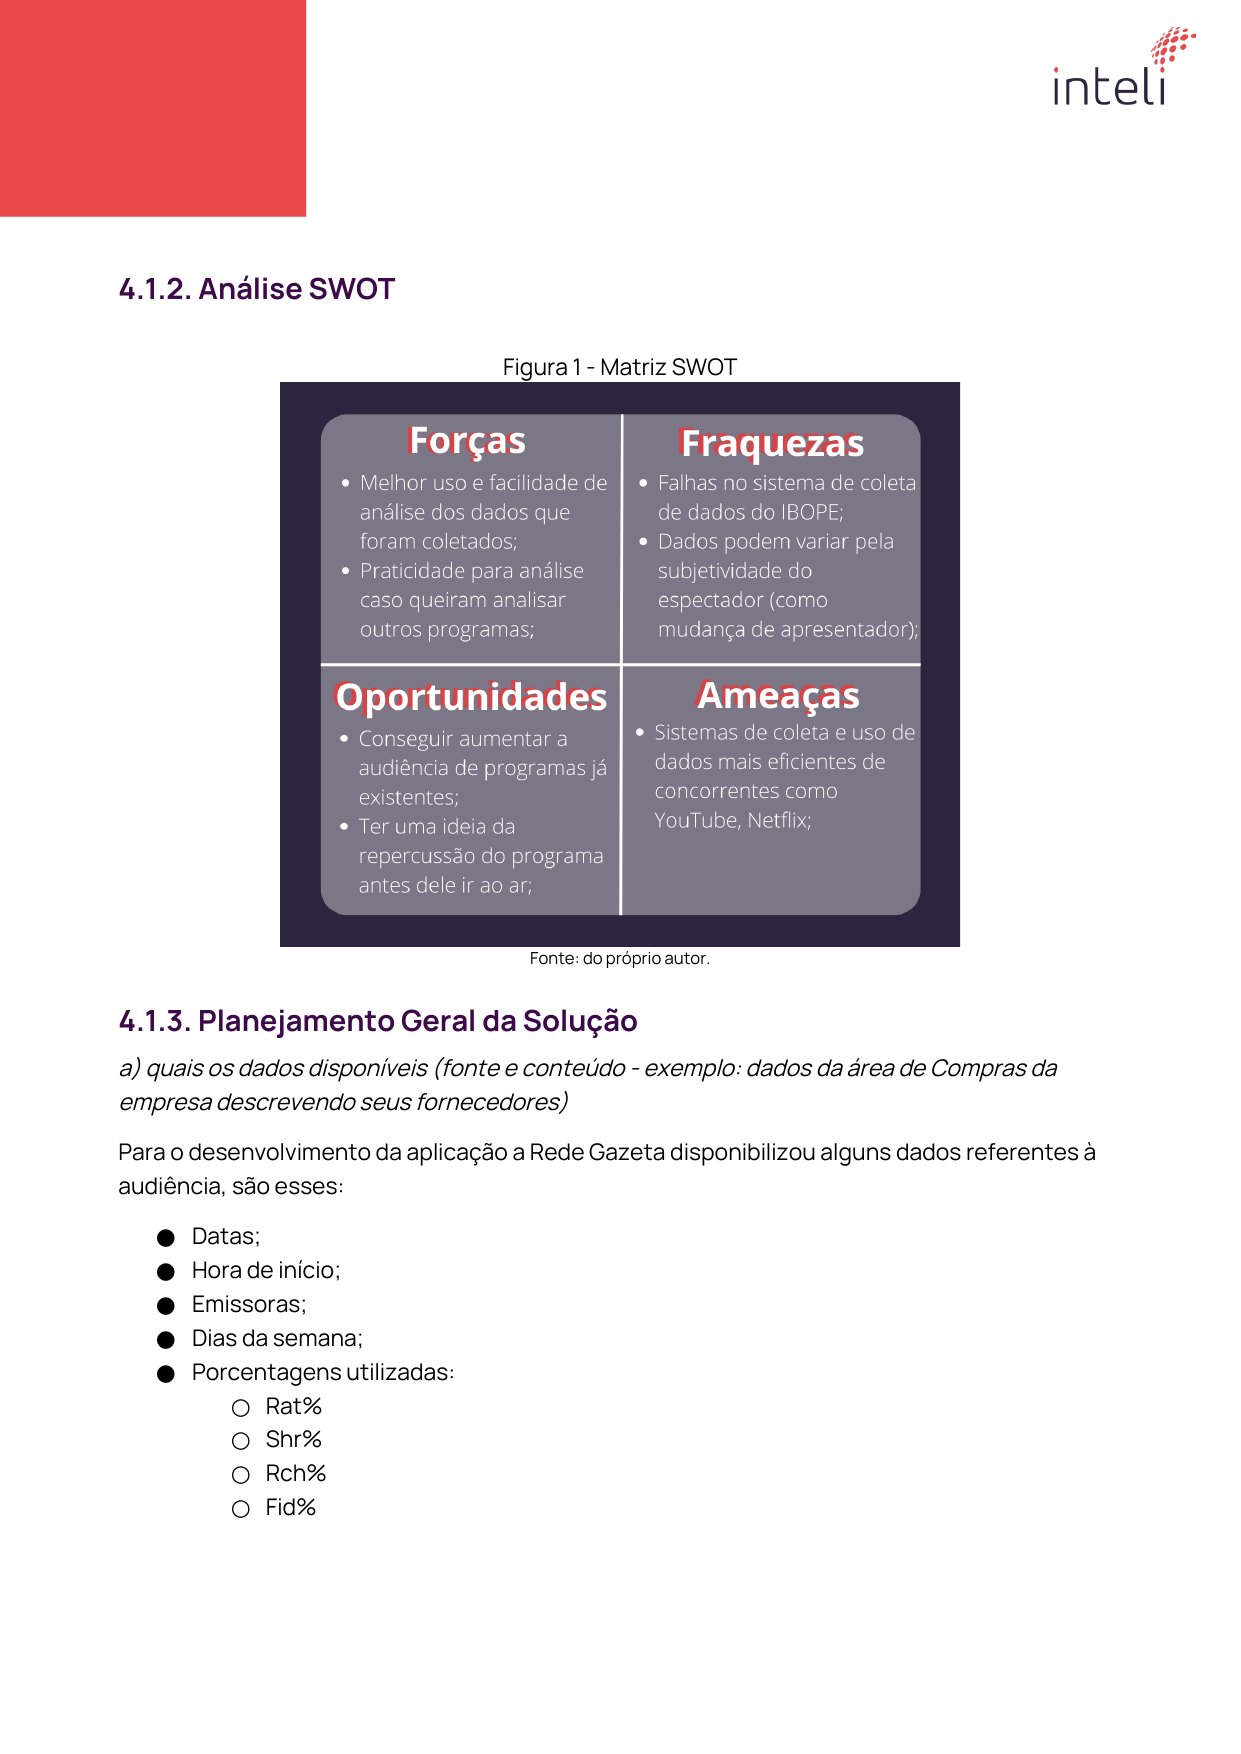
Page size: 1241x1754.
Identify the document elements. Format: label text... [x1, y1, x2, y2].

list Rat% [231, 1389, 1122, 1421]
list Porcentagens utilizadas: [156, 1356, 1122, 1387]
list Dias da semana; [156, 1322, 1122, 1353]
picture [1054, 27, 1197, 105]
text a) quais os dados disponíveis (fonte e conteúdo - exemplo: dados da área de Compras da empresa descrevendo seus fornecedores) [118, 1052, 1122, 1117]
text Para o desenvolvimento da aplicação a Rede Gazeta disponibilizou alguns dados referentes à audiência, são esses: [118, 1136, 1122, 1201]
picture [280, 382, 961, 947]
list Fid% [231, 1491, 1122, 1522]
list Datas; [156, 1220, 1122, 1252]
picture [0, 0, 307, 217]
text Fonte: do próprio autor. [118, 946, 1122, 969]
list Shr% [231, 1423, 1122, 1455]
subtitle 4.1.2. Análise SWOT [118, 268, 1122, 308]
list Hora de início; [156, 1254, 1122, 1286]
list Rch% [231, 1457, 1122, 1489]
list Emissoras; [156, 1288, 1122, 1319]
text Figura 1 - Matriz SWOT [118, 351, 1122, 382]
subtitle 4.1.3. Planejamento Geral da Solução [118, 1000, 1122, 1040]
